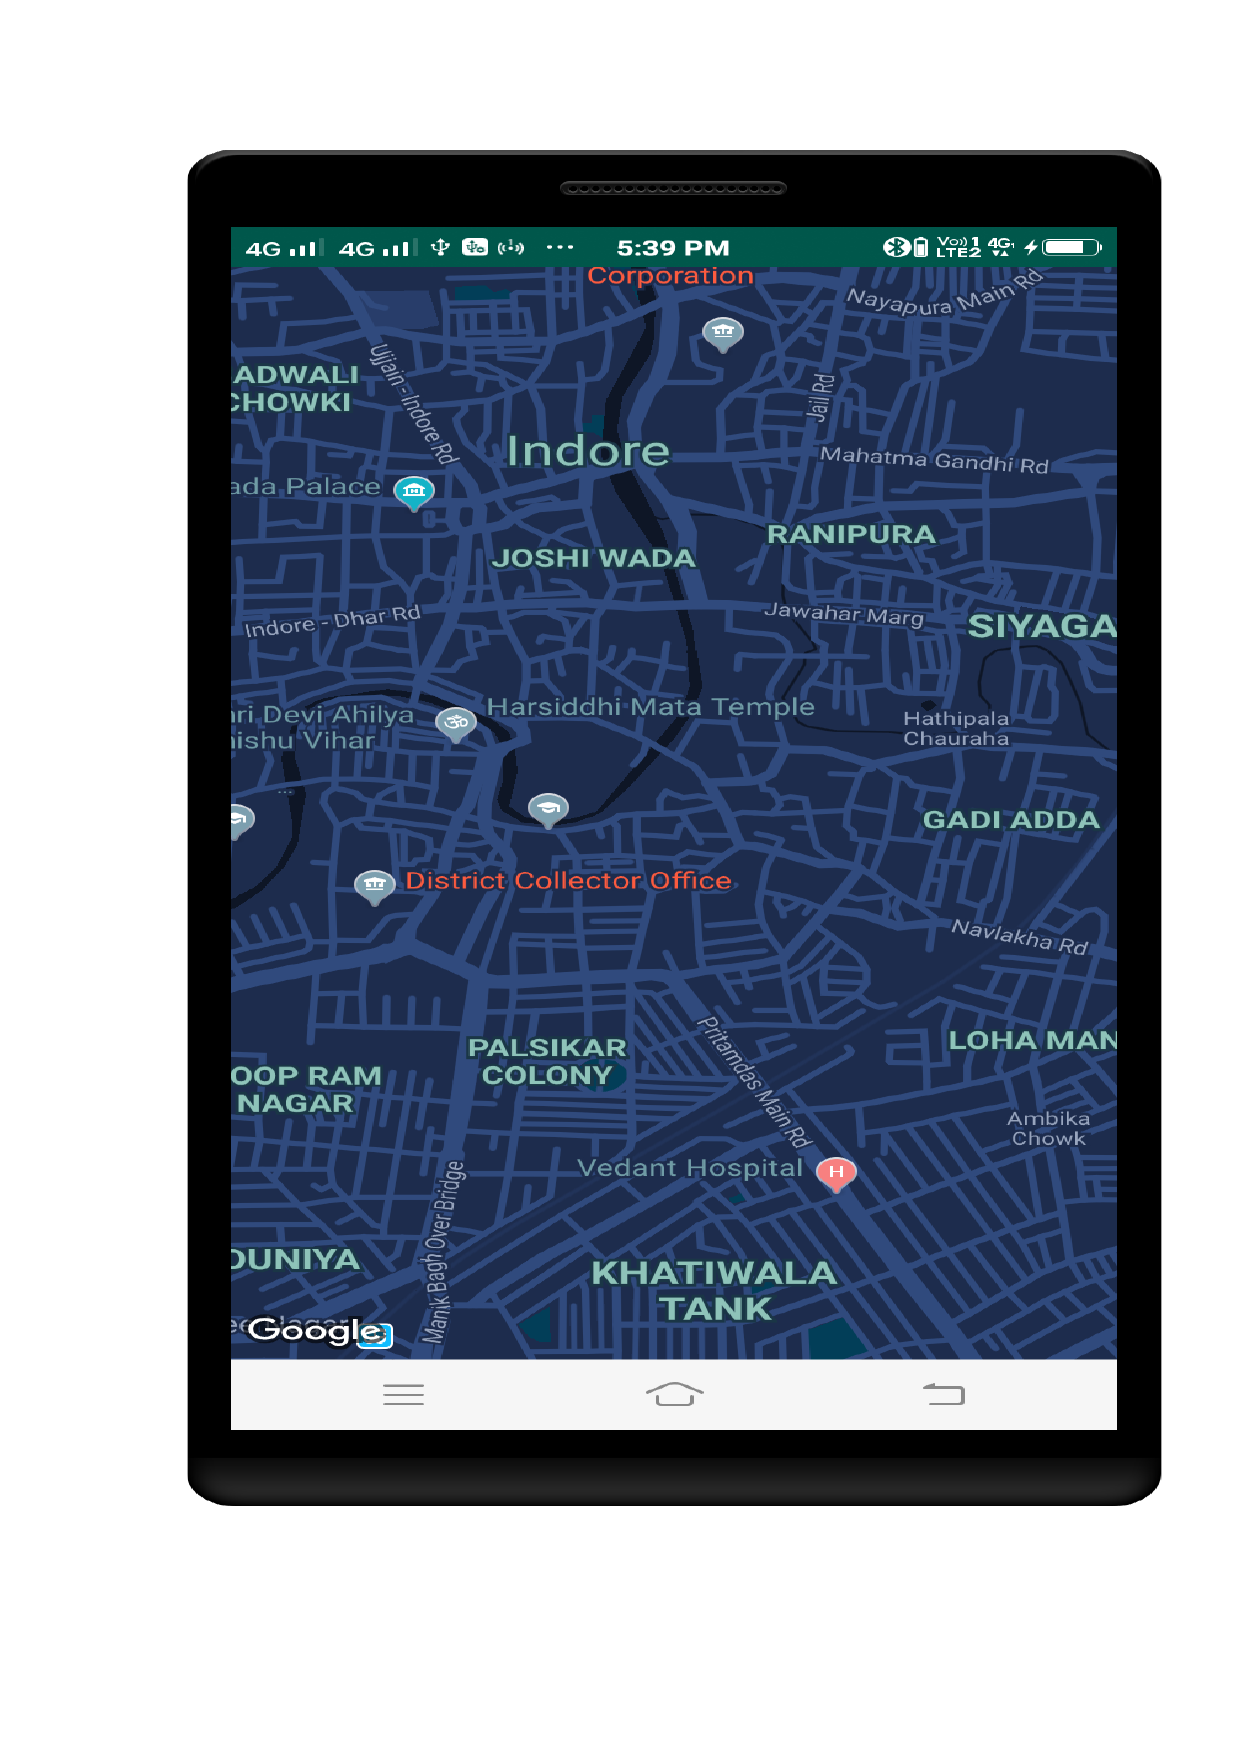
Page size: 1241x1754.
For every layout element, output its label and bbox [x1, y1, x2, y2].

picture [187, 150, 1162, 1506]
